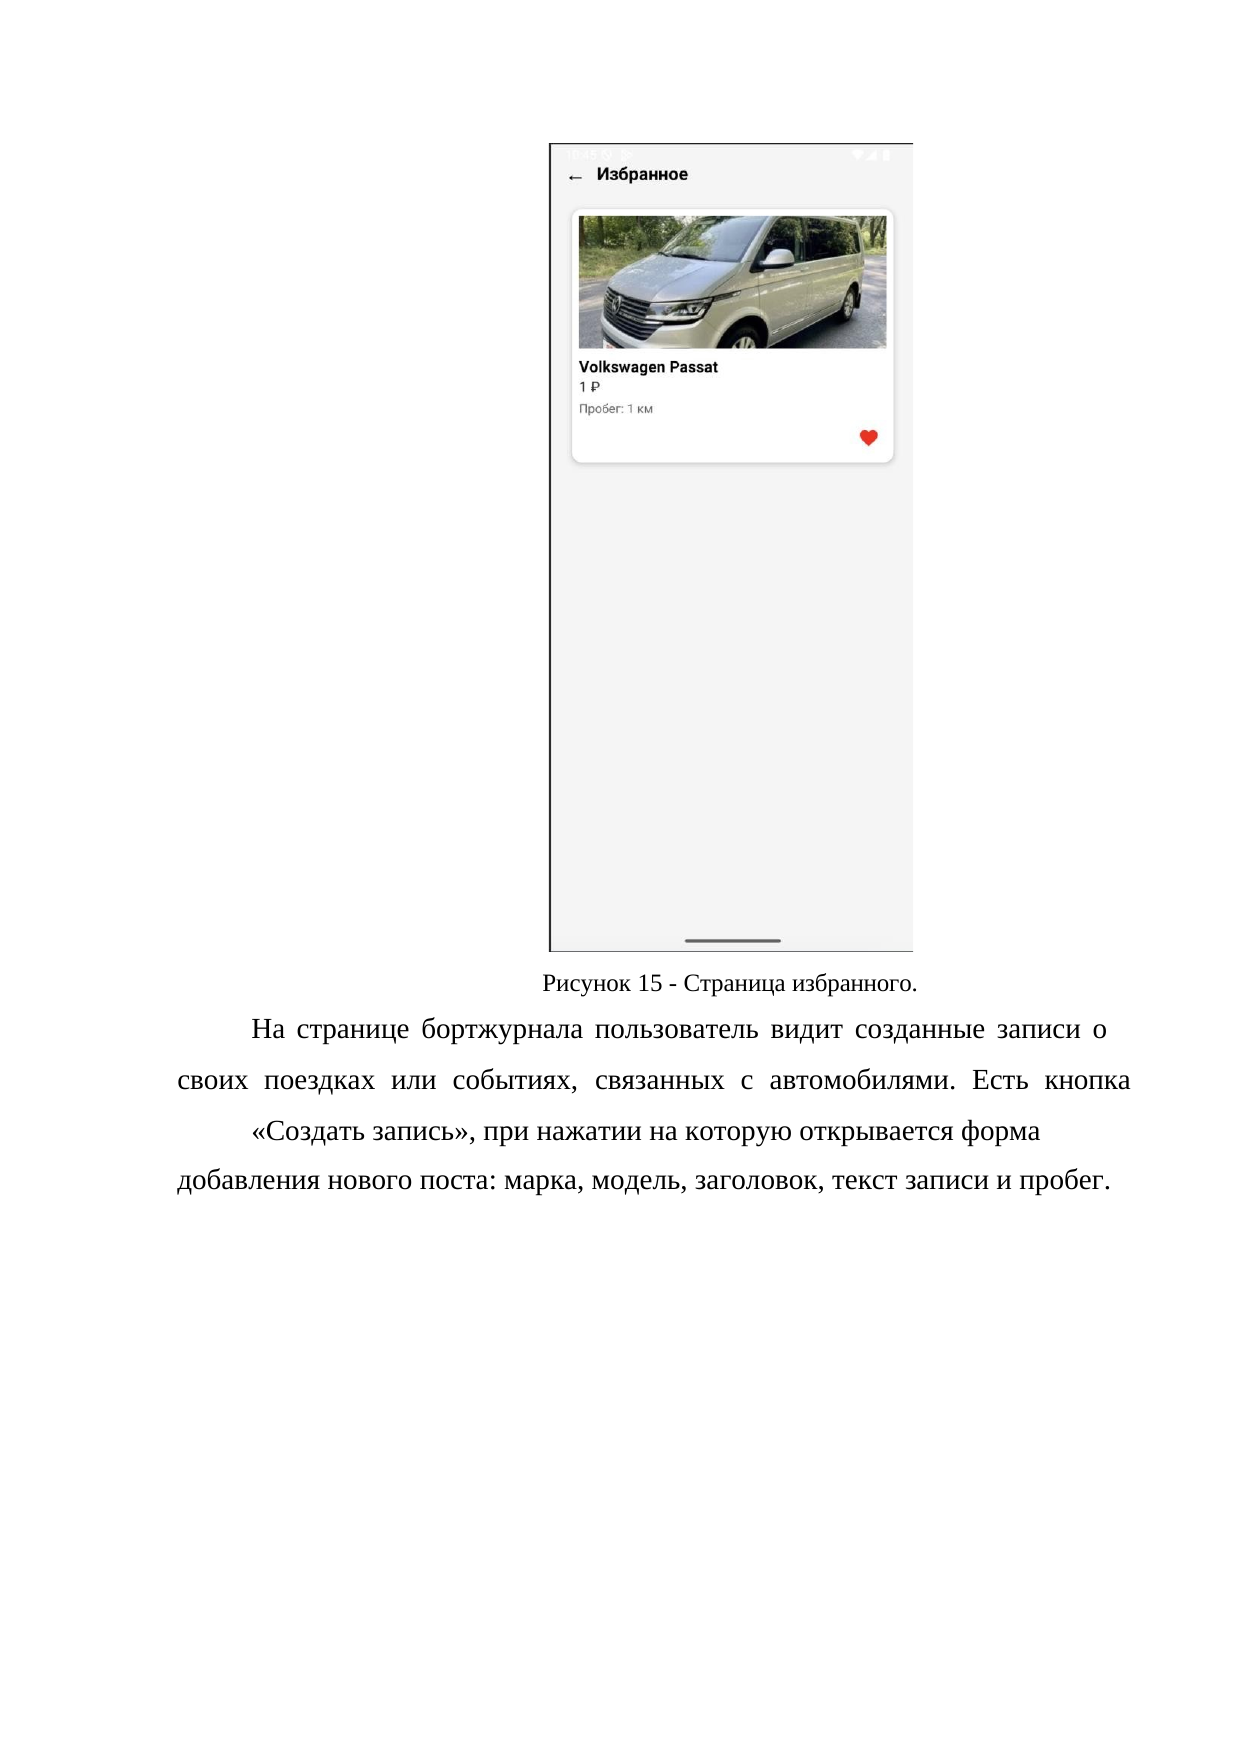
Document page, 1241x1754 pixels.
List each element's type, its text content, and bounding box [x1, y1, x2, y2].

text Рисунок 15 - Страница избранного. [468, 968, 1196, 997]
picture [548, 143, 914, 952]
text «Создать запись», при нажатии на которую открывается форма добавления нового поста: марка, модель, заголовок, текст записи и пробег. [177, 1113, 1121, 1196]
subtitle На странице бортжурнала пользователь видит созданные записи о своих поездках или событиях, связанных с автомобилями. Есть кнопка [177, 1012, 1136, 1096]
